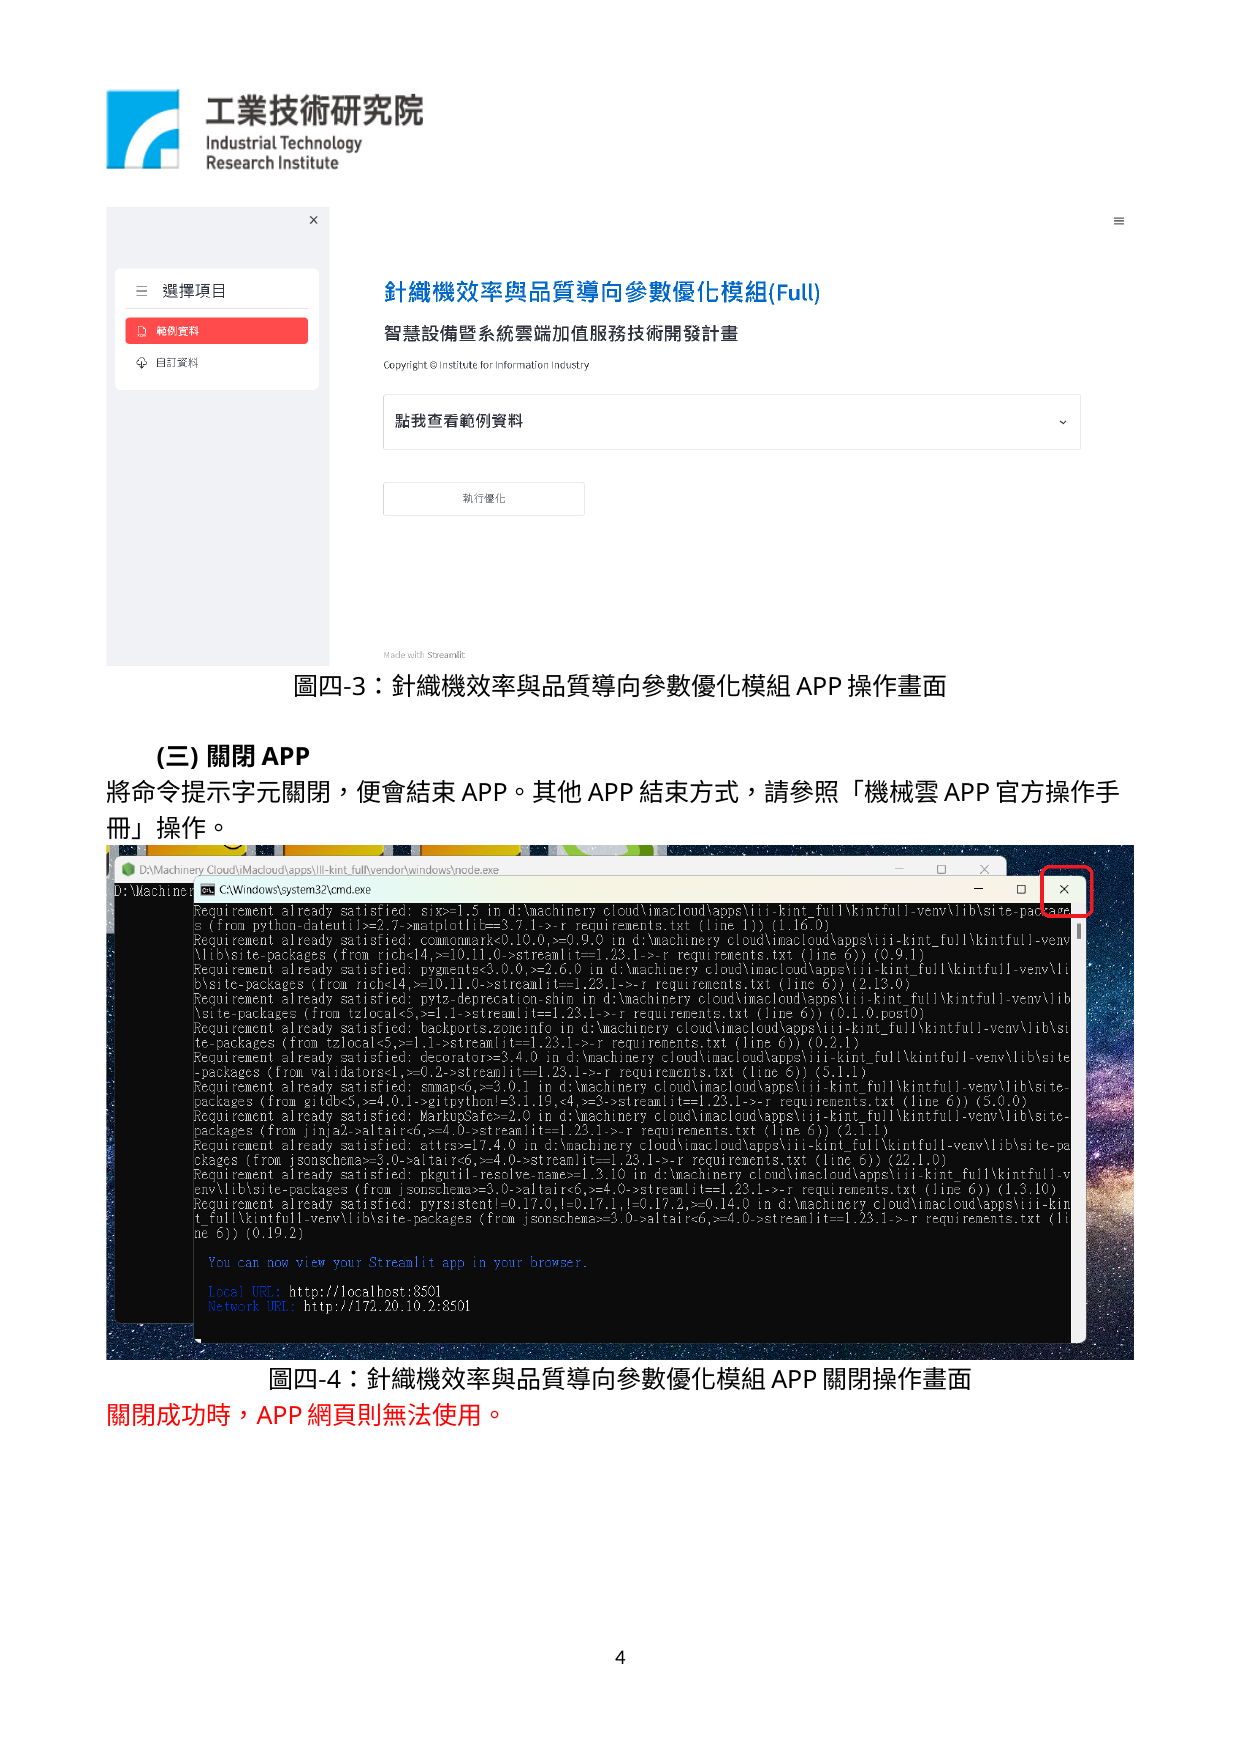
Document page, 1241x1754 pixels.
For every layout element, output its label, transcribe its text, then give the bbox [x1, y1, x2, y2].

text 圖四-3：針織機效率與品質導向參數優化模組APP操作畫面 [106, 666, 1134, 702]
picture [106, 845, 1134, 1360]
text 關閉成功時，APP網頁則無法使用。 [106, 1395, 1134, 1432]
text 將命令提示字元關閉，便會結束APP。其他APP結束方式，請參照「機械雲APP官方操作手冊」操作。 [106, 772, 1134, 845]
list 關閉APP [156, 736, 1134, 772]
picture [106, 207, 1134, 666]
picture [106, 88, 423, 170]
text 圖四-4：針織機效率與品質導向參數優化模組APP關閉操作畫面 [106, 1360, 1134, 1395]
